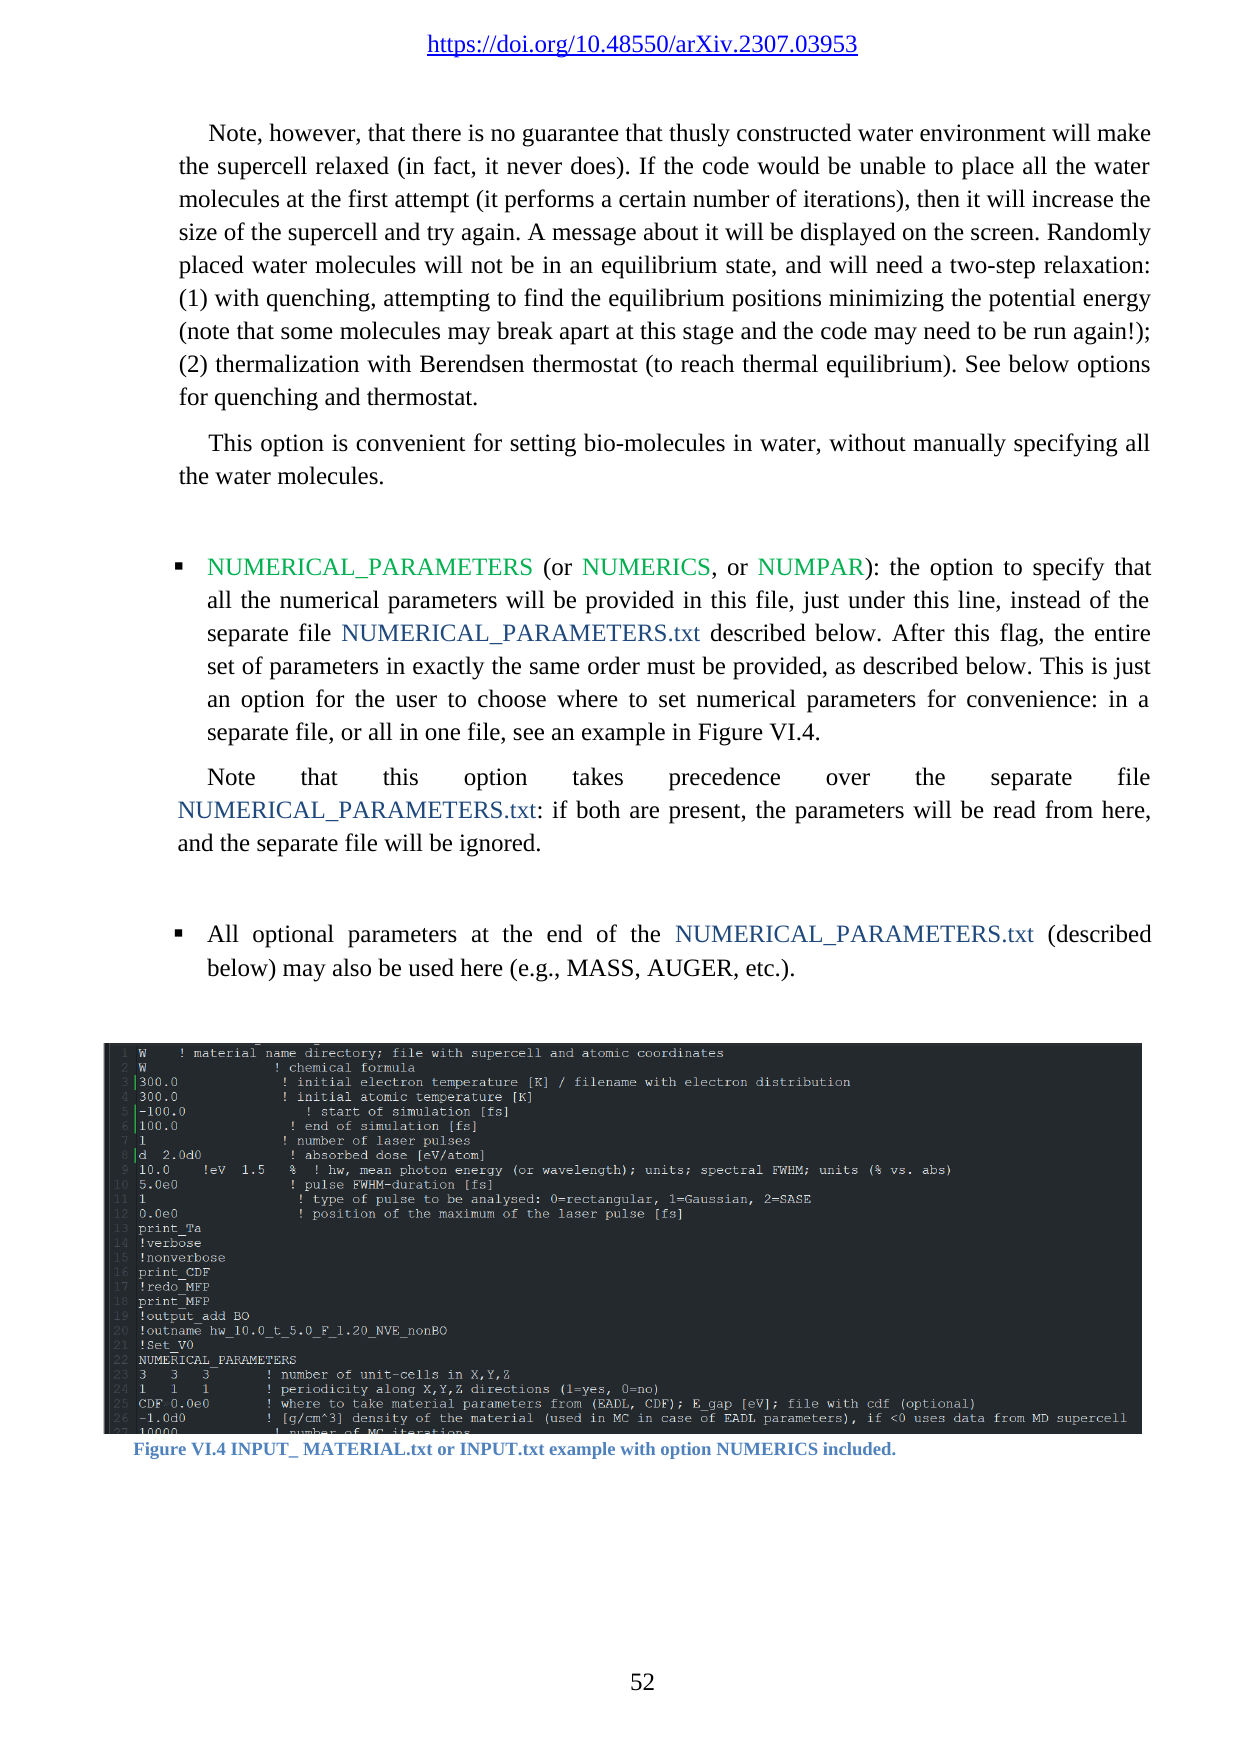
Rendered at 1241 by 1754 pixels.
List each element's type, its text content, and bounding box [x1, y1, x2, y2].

text Note, however, that there is no guarantee that thusly constructed water environment will make the supercell relaxed (in fact, it never does). If the code would be unable to place all the water molecules at the first attempt (it performs a certain number of iterations), then it will increase the size of the supercell and try again. A message about it will be displayed on the screen. Randomly placed water molecules will not be in an equilibrium state, and will need a two-step relaxation: (1) with quenching, attempting to find the equilibrium positions minimizing the potential energy (note that some molecules may break apart at this stage and the code may need to be run again!); (2) thermalization with Berendsen thermostat (to reach thermal equilibrium). See below options for quenching and thermostat. [178, 118, 1152, 411]
text Note that this option takes precedence over the separate file NUMERICAL_PARAMETERS.txt: if both are present, the parameters will be read from here, and the separate file will be ignored. [177, 762, 1152, 857]
picture [103, 1043, 1142, 1434]
text This option is convenient for setting bio-molecules in water, without manually specifying all the water molecules. [178, 428, 1152, 489]
list All optional parameters at the end of the NUMERICAL_PARAMETERS.txt (described below) may also be used here (e.g., MASS, AUGER, etc.). [173, 919, 1152, 981]
